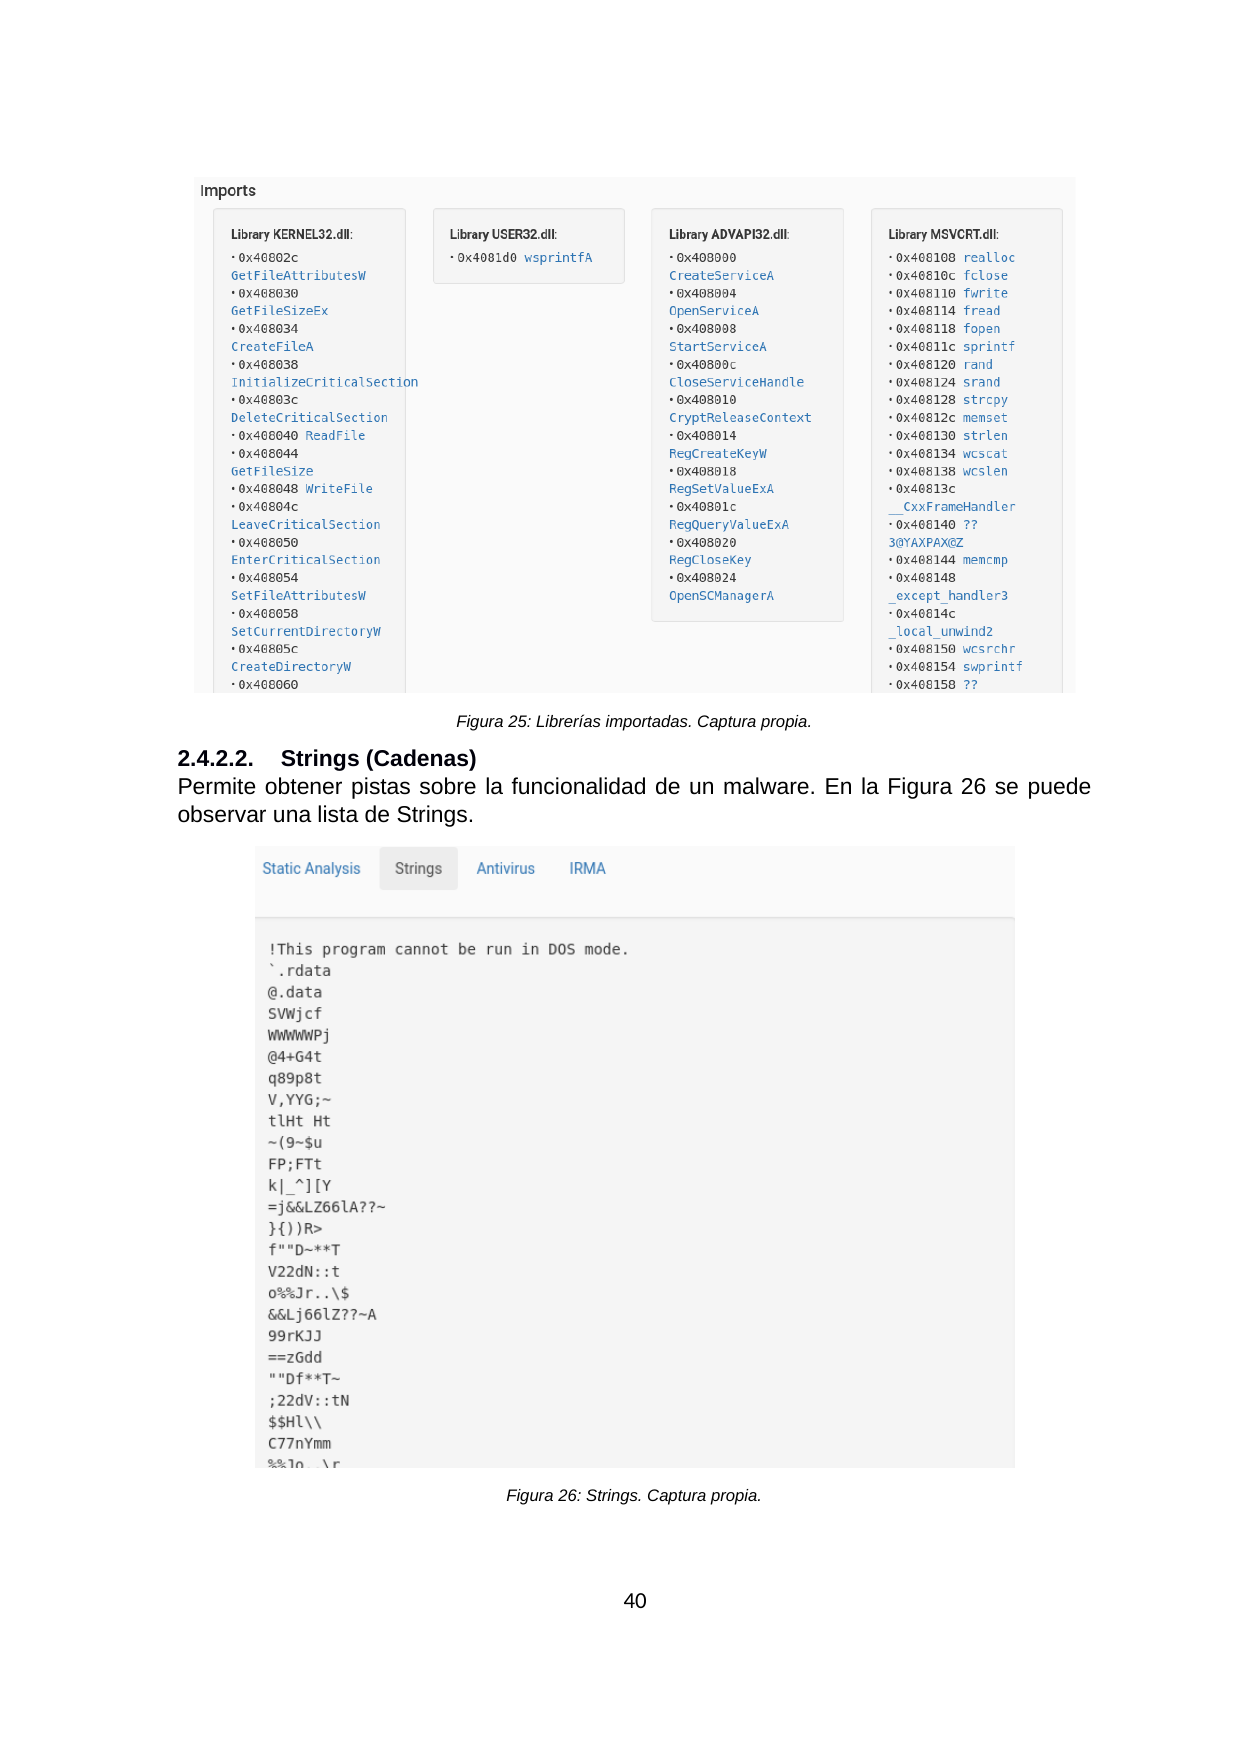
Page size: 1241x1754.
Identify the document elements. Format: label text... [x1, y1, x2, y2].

text Figura 25: Librerías importadas. Captura propia. [177, 711, 1092, 731]
text Permite obtener pistas sobre la funcionalidad de un malware. En la Figura 26 se puede observar una lista de Strings. [177, 773, 1092, 828]
picture [194, 177, 1076, 693]
picture [255, 846, 1015, 1468]
text Figura 26: Strings. Captura propia. [177, 1486, 1092, 1505]
subtitle Strings (Cadenas) [177, 744, 1092, 771]
